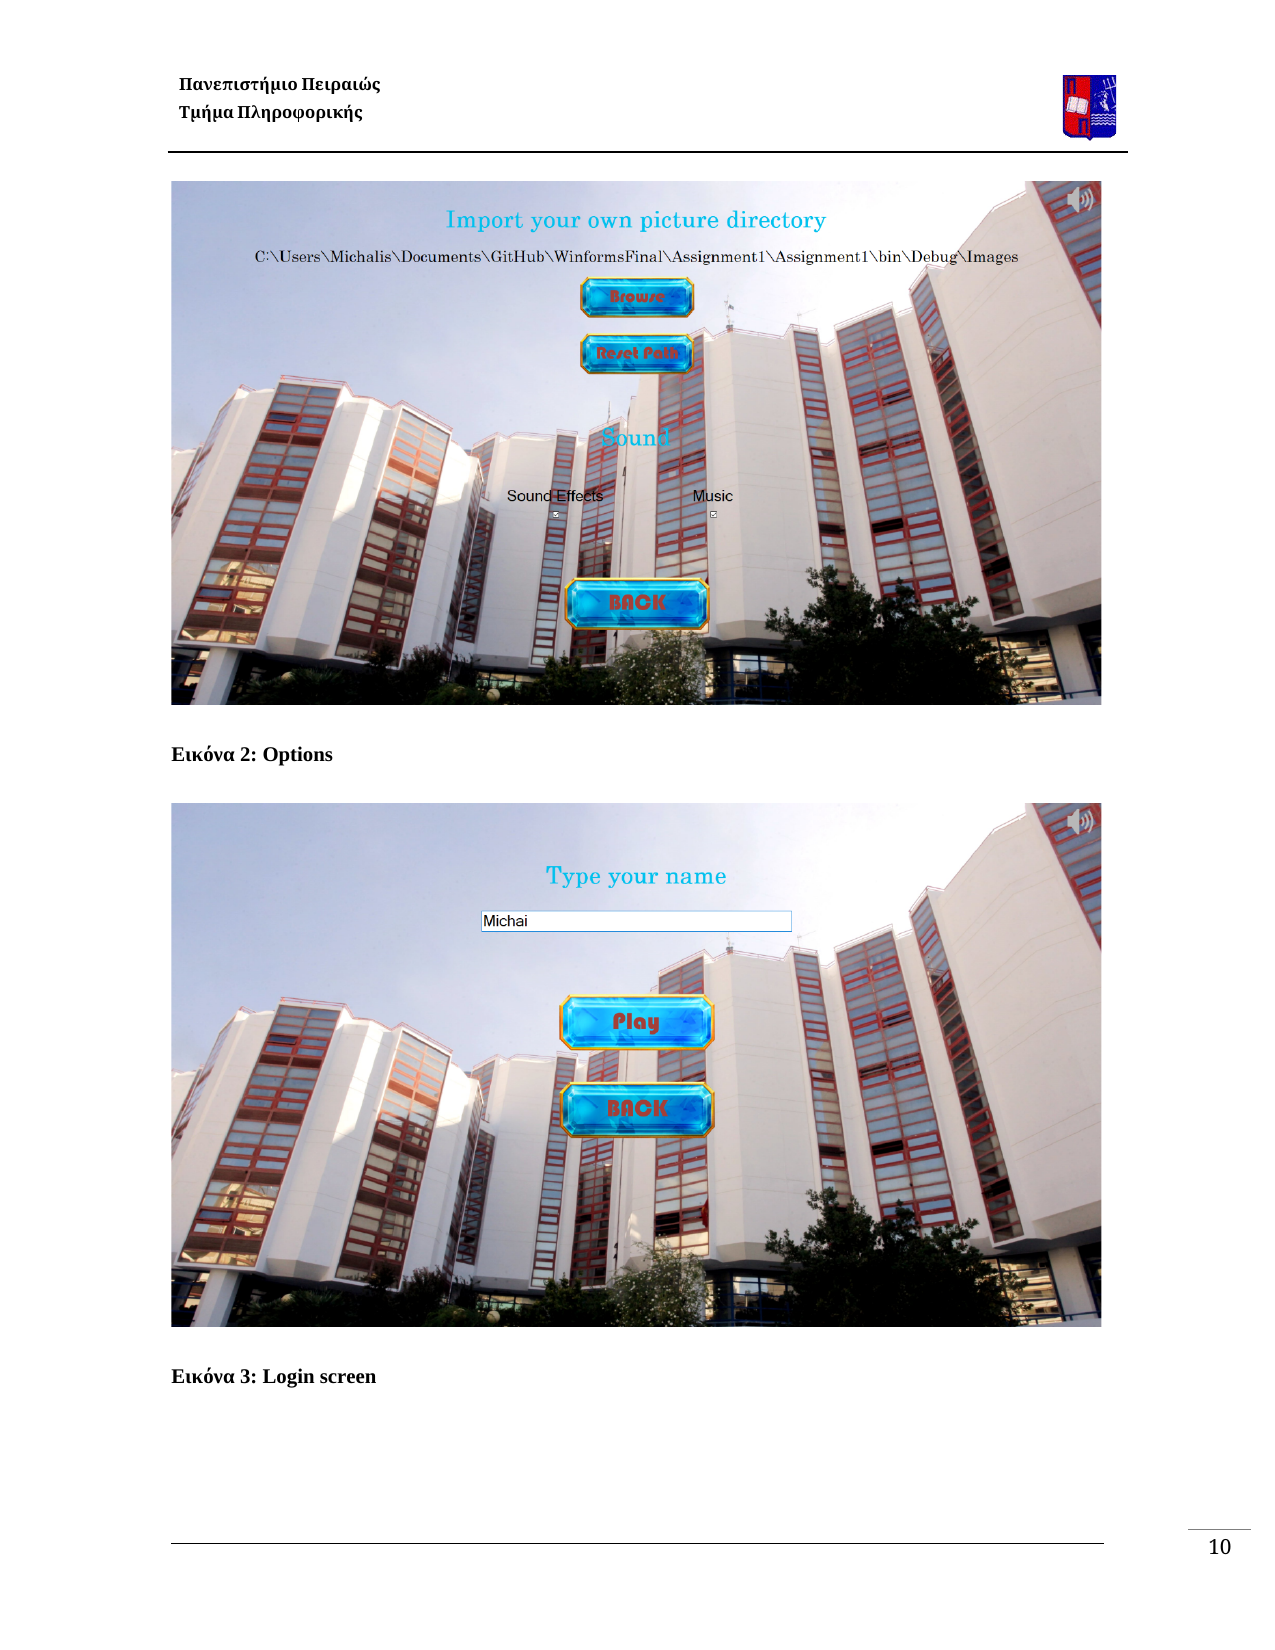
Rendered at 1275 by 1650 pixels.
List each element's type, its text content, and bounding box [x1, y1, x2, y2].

picture [171, 803, 1102, 1327]
picture [1062, 75, 1117, 141]
text Εικόνα 3: Login screen [171, 1364, 1104, 1388]
text Εικόνα 2: Options [171, 742, 1104, 766]
picture [171, 181, 1102, 705]
